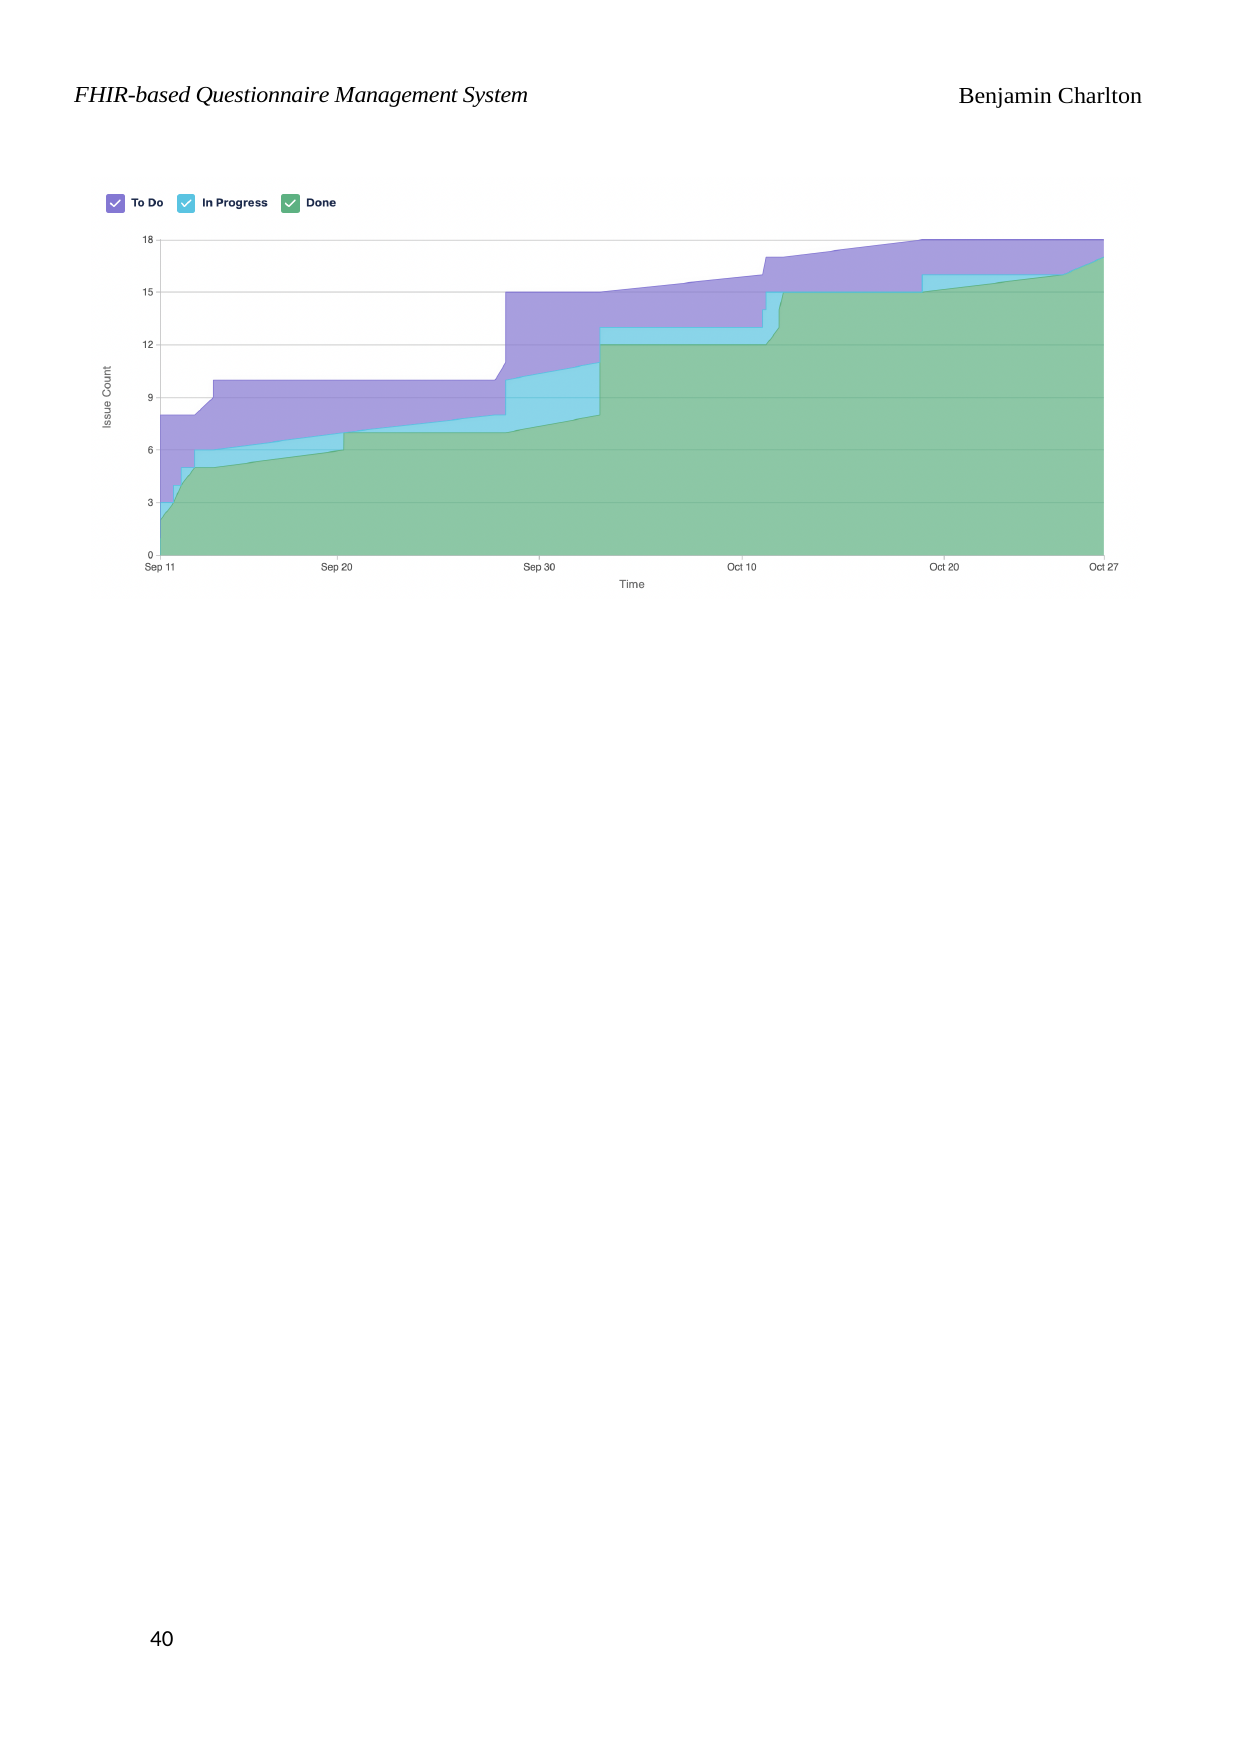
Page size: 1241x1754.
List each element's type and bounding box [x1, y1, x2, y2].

picture [90, 177, 1139, 598]
